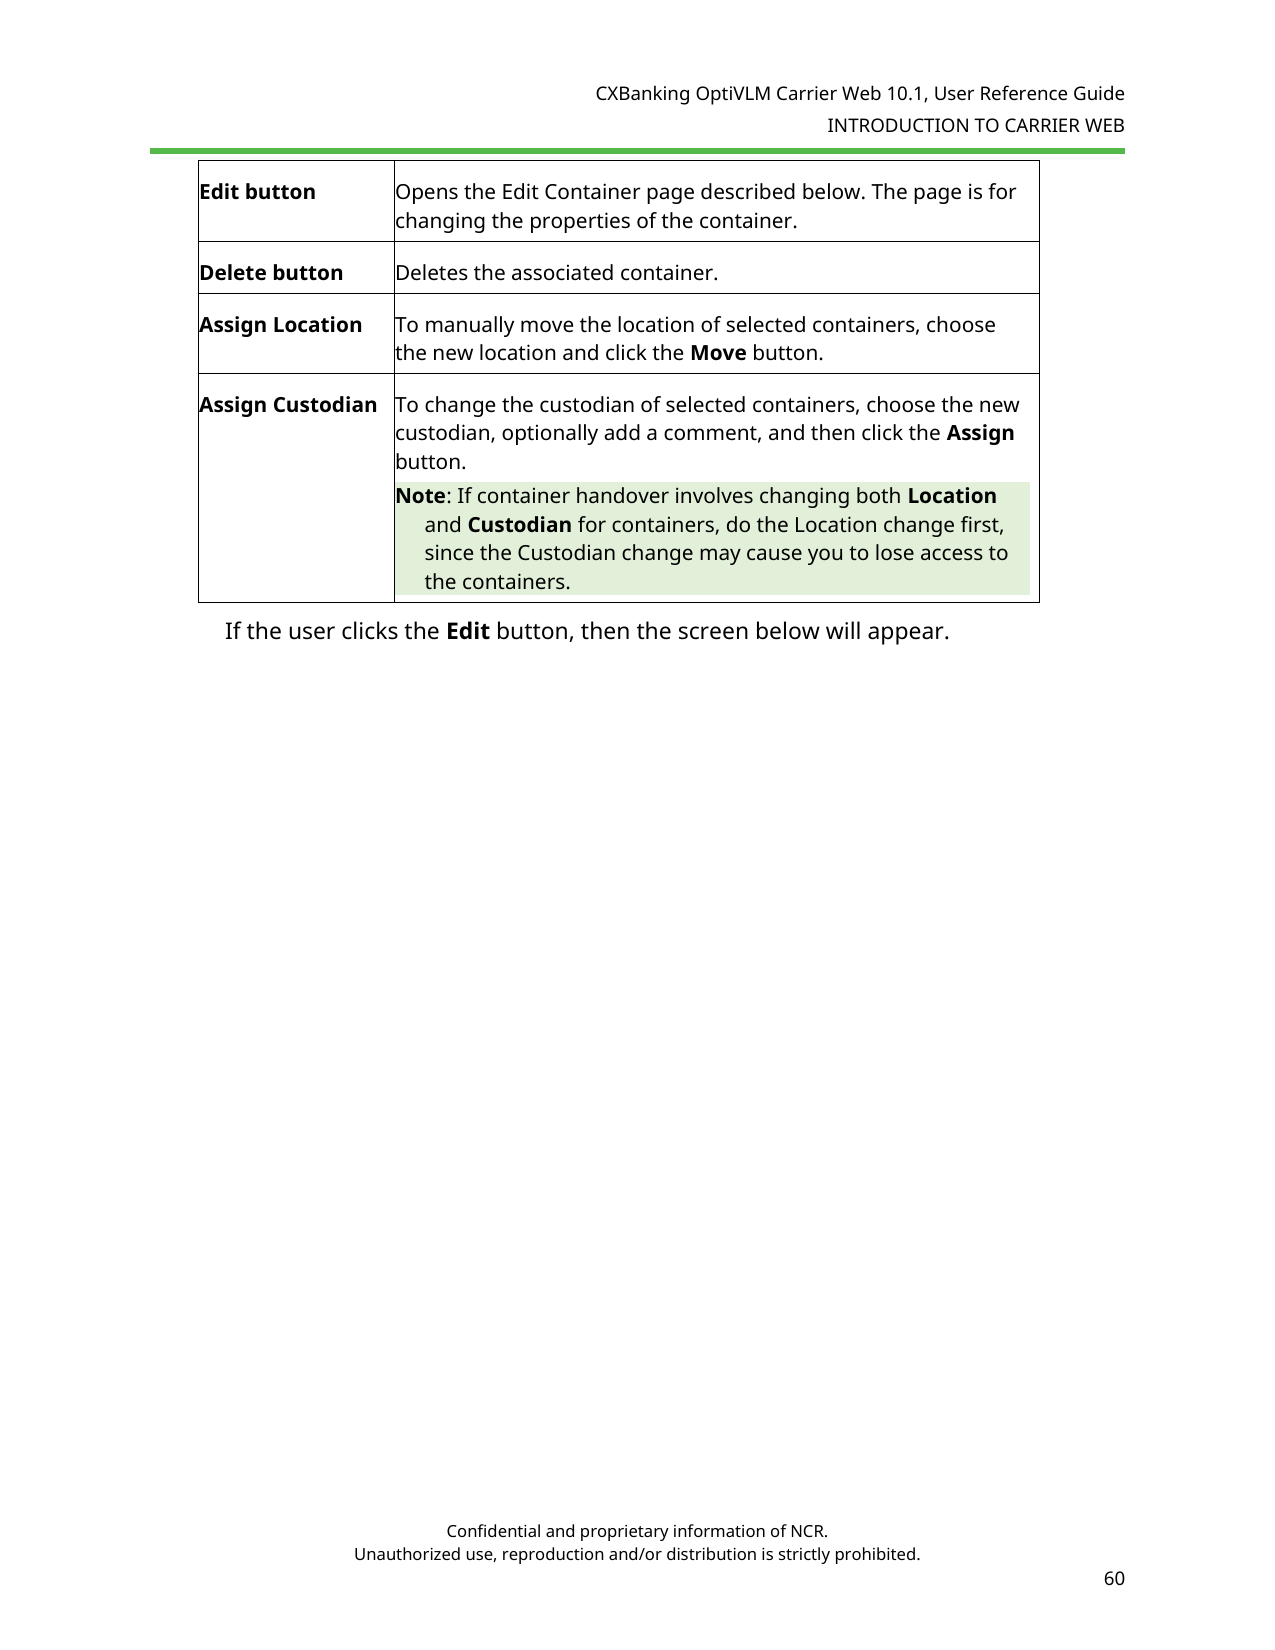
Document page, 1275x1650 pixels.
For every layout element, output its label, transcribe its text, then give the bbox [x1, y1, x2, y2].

table_cell Edit button [199, 161, 394, 241]
table_cell Assign Location [199, 294, 394, 373]
table_cell Delete button [199, 242, 394, 292]
table_cell Assign Custodian [199, 374, 394, 602]
table_cell Deletes the associated container. [395, 242, 1039, 292]
text If the user clicks the Edit button, then the screen below will appear. [225, 615, 1125, 646]
table_cell To manually move the location of selected containers, choose the new location and click the Move button. [395, 294, 1039, 373]
table_cell To change the custodian of selected containers, choose the new custodian, optionally add a comment, and then click the Assign button. Note: If container handover involves changing both Location and Custodian for containers, do the Location change first, since the Custodian change may cause you to lose access to the containers. [395, 374, 1039, 602]
table_cell Opens the Edit Container page described below. The page is for changing the properties of the container. [395, 161, 1039, 241]
